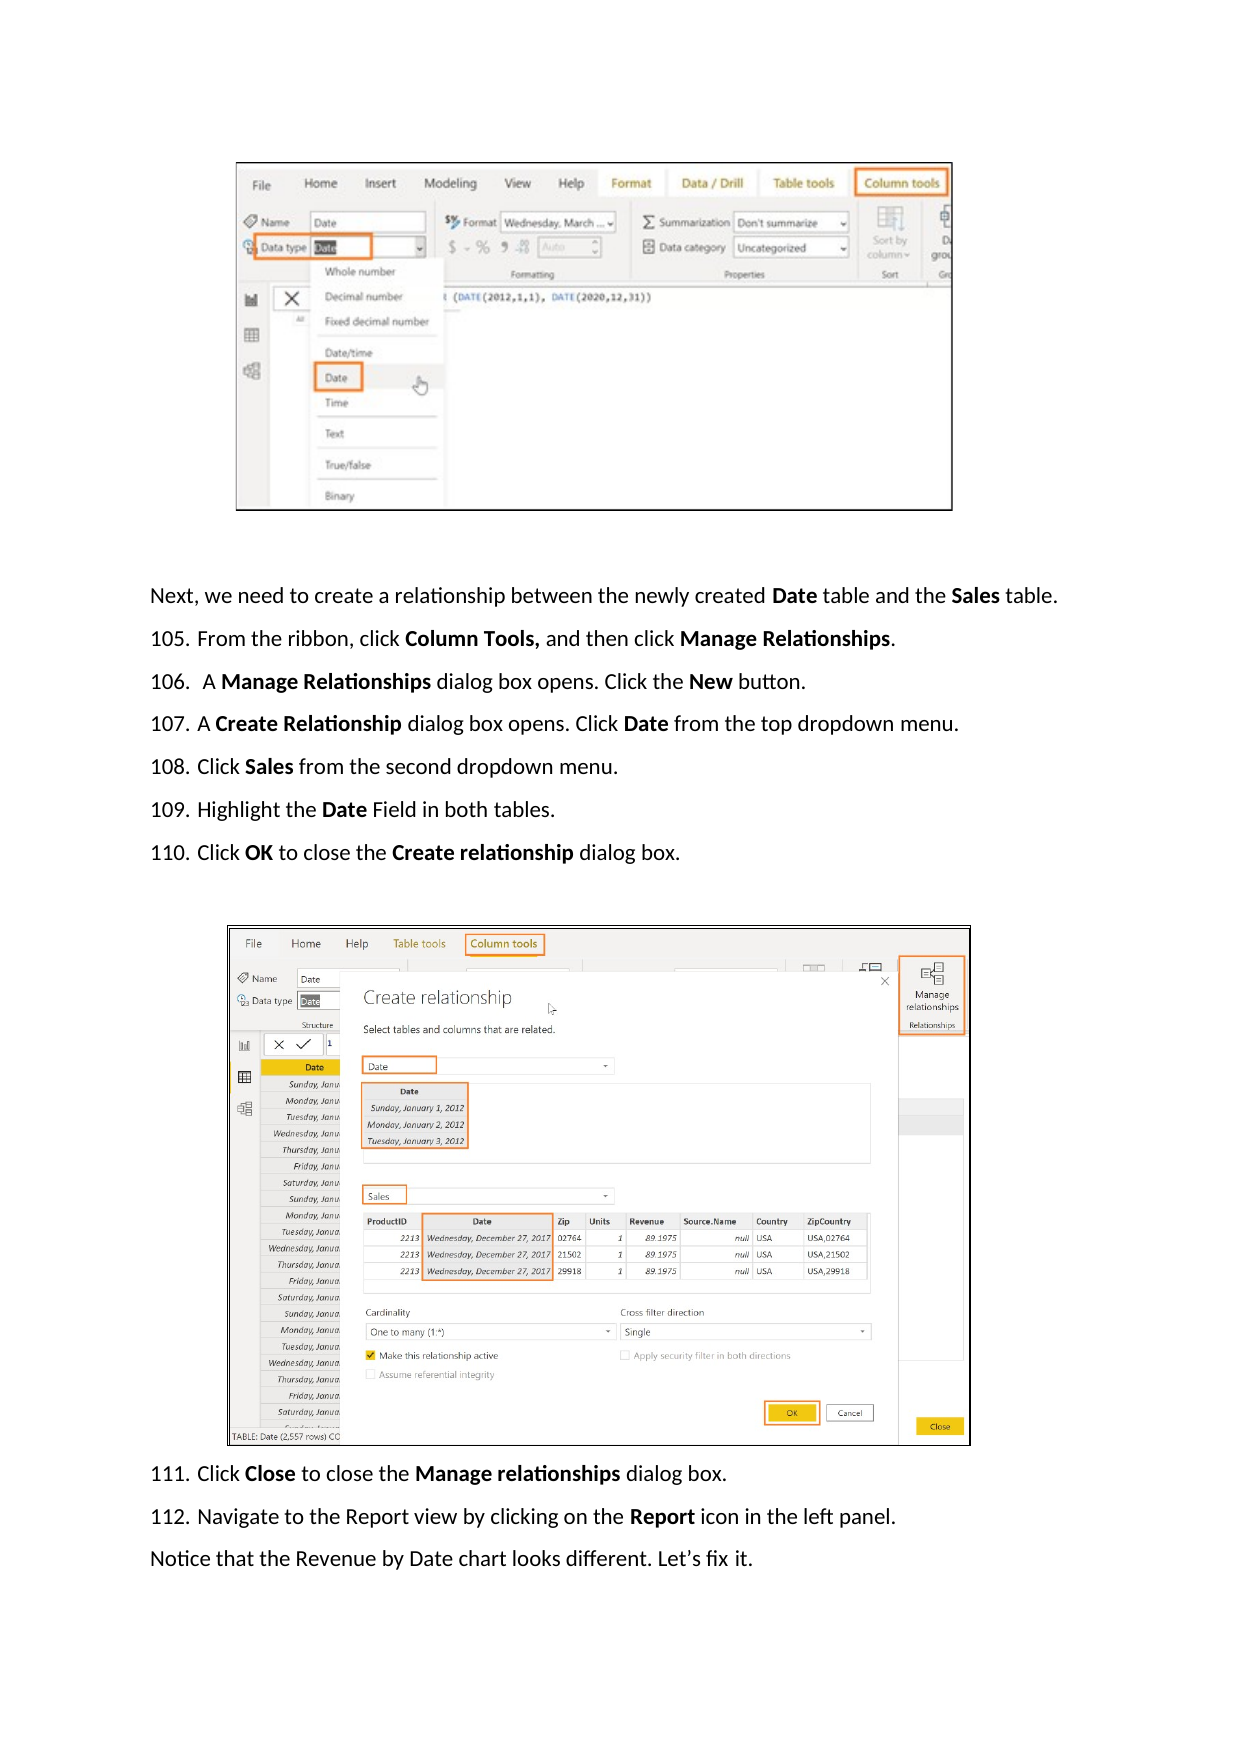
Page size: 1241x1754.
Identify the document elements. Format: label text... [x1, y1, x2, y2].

list From the ribbon, click Column Tools, and then click Manage Relationships. [150, 624, 1121, 652]
list A Manage Relationships dialog box opens. Click the New button. [150, 667, 1121, 695]
picture [235, 162, 953, 511]
list Click Close to close the Manage relationships dialog box. [150, 934, 1121, 1487]
list Navigate to the Report view by clicking on the Report icon in the left panel. Notice that the Revenue by Date chart looks different. Let’s fix it. [150, 1502, 898, 1572]
text Next, we need to create a relationship between the newly created Date table and the Sales table. [150, 581, 1121, 609]
list Click Sales from the second dropdown menu. [150, 752, 1121, 780]
picture [230, 929, 969, 934]
list Click OK to close the Create relationship dialog box. [150, 838, 1121, 866]
list Highlight the Date Field in both tables. [150, 795, 1121, 823]
list A Create Relationship dialog box opens. Click Date from the top dropdown menu. [150, 709, 1121, 737]
